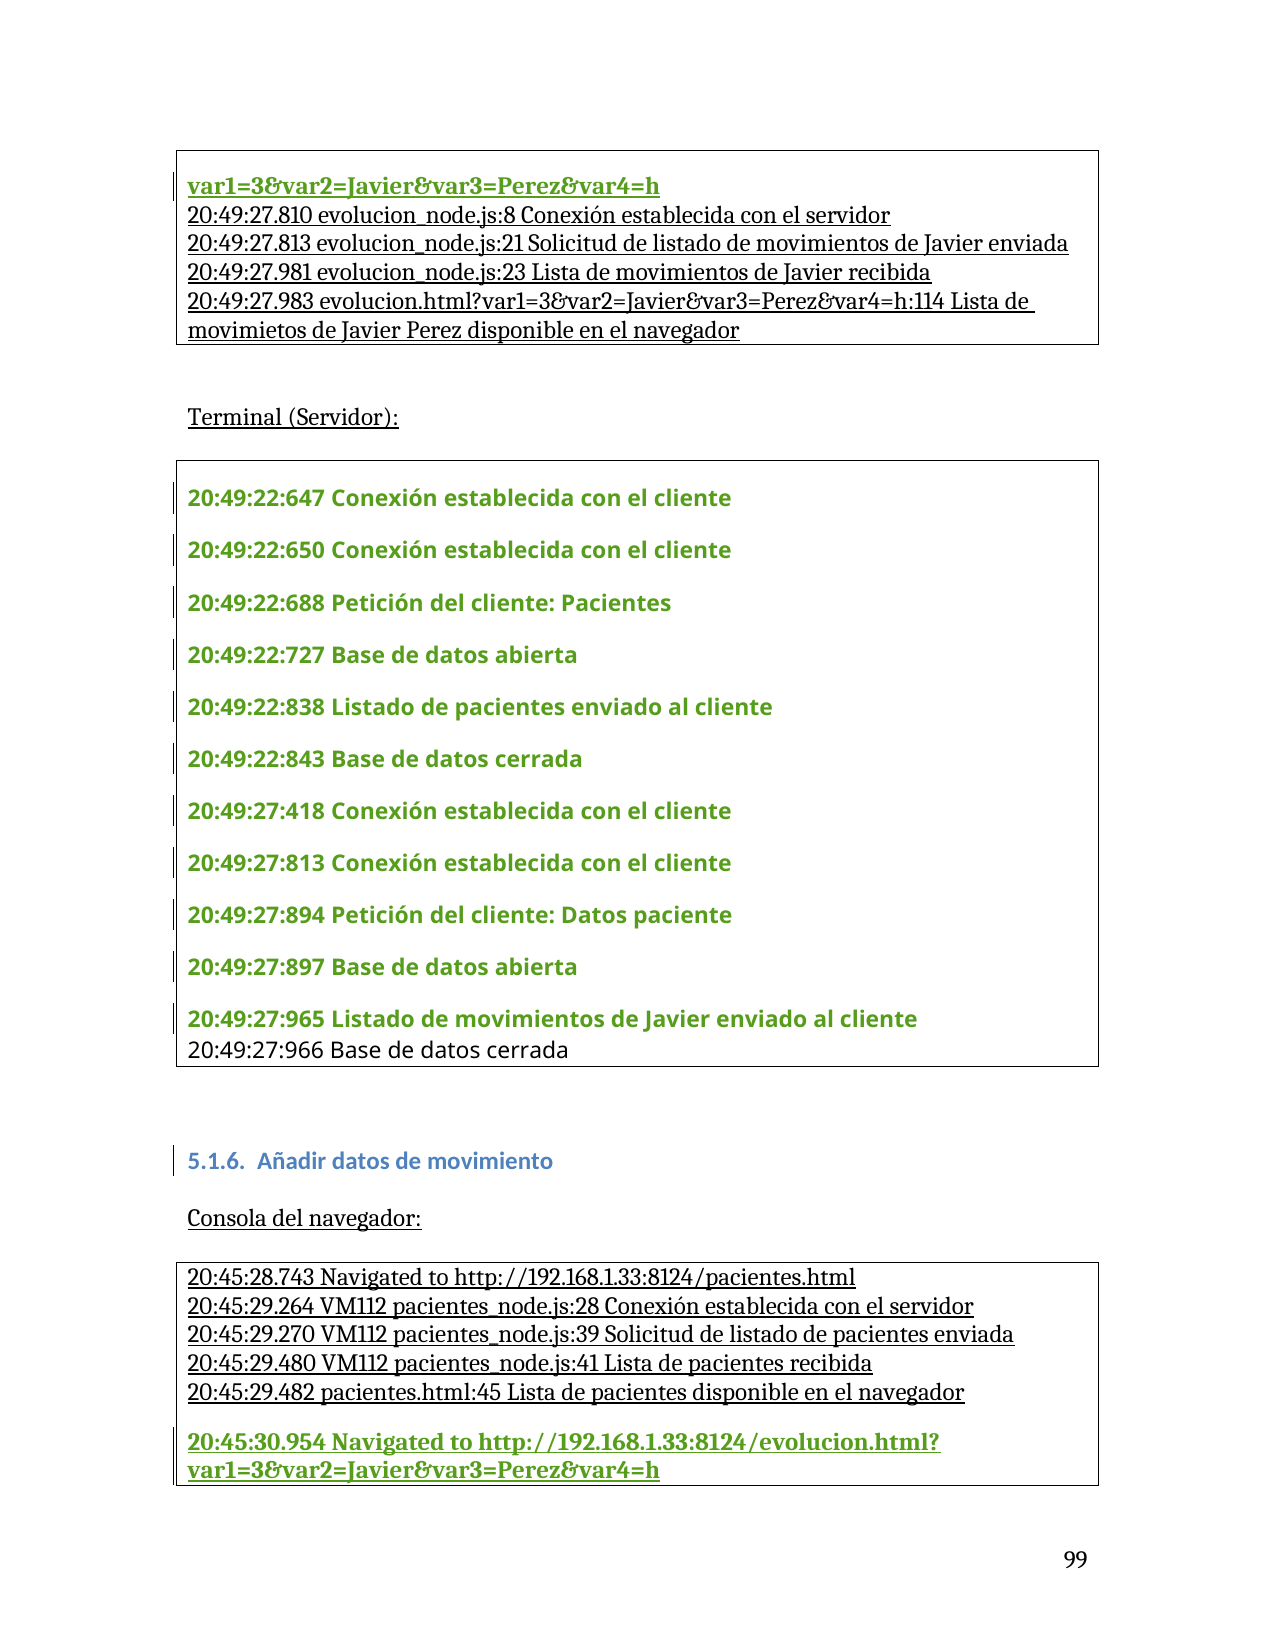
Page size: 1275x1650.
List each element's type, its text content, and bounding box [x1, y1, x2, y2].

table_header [177, 1263, 1098, 1485]
subtitle 5.1.6. Añadir datos de movimiento [187, 1145, 1087, 1176]
text Terminal (Servidor): [187, 403, 1087, 432]
text Consola del navegador: [187, 1204, 1087, 1233]
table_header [177, 151, 1098, 344]
table_header 20:49:22:647 Conexión establecida con el cliente 20:49:22:650 Conexión establecida con el cliente 20:49:22:688 Petición del cliente: Pacientes 20:49:22:727 Base de datos abierta 20:49:22:838 Listado de pacientes enviado al cliente 20:49:22:843 Base de datos cerrada 20:49:27:418 Conexión establecida con el cliente 20:49:27:813 Conexión establecida con el cliente 20:49:27:894 Petición del cliente: Datos paciente 20:49:27:897 Base de datos abierta 20:49:27:965 Listado de movimientos de Javier enviado al cliente 20:49:27:966 Base de datos cerrada [177, 461, 1098, 1066]
